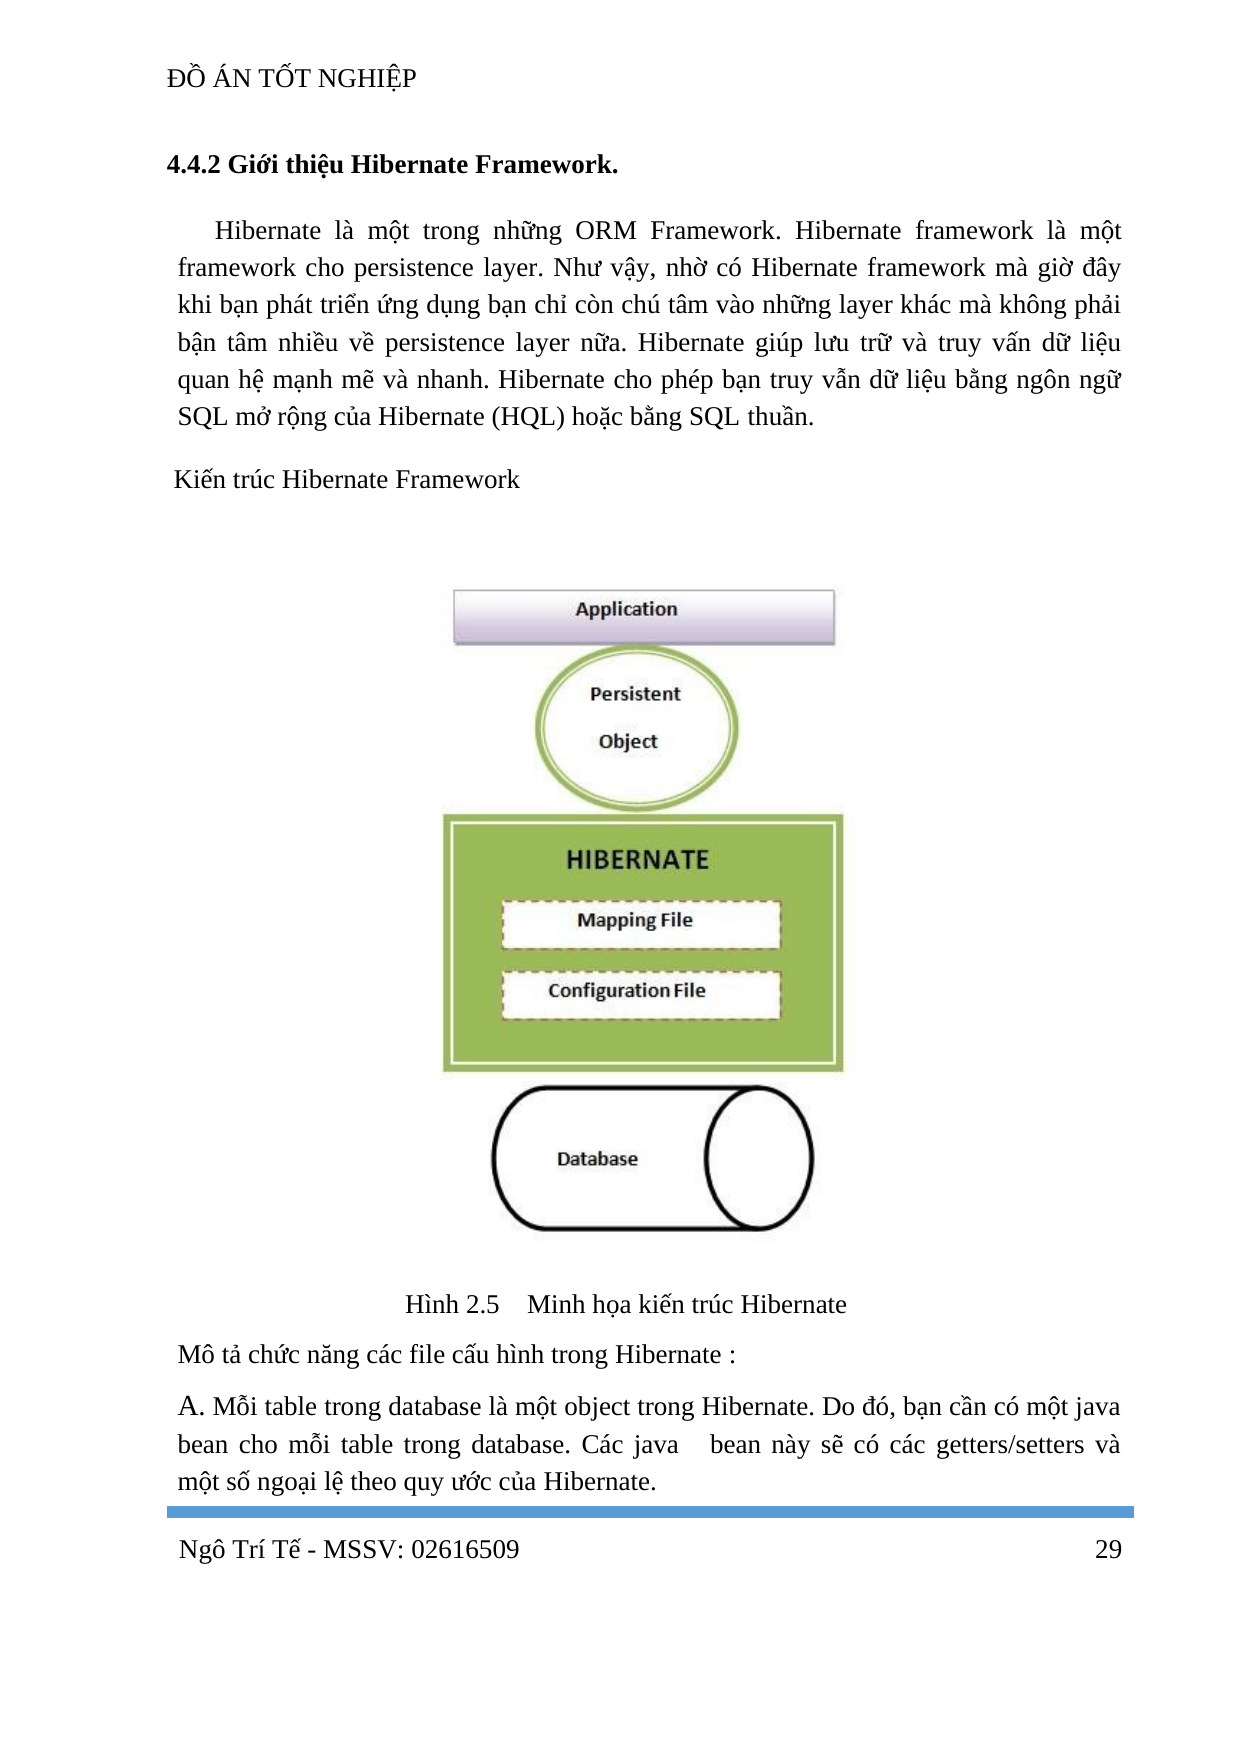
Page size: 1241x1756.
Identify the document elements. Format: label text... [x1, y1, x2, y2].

text Hibernate là một trong những ORM Framework. Hibernate framework là một framework cho persistence layer. Như vậy, nhờ có Hibernate framework mà giờ đây khi bạn phát triển ứng dụng bạn chỉ còn chú tâm vào những layer khác mà không phải bận tâm nhiều về persistence layer nữa. Hibernate giúp lưu trữ và truy vấn dữ liệu quan hệ mạnh mẽ và nhanh. Hibernate cho phép bạn truy vẫn dữ liệu bằng ngôn ngữ SQL mở rộng của Hibernate (HQL) hoặc bằng SQL thuần. [177, 214, 1123, 432]
text Kiến trúc Hibernate Framework [167, 464, 1134, 495]
picture [373, 551, 924, 1252]
text 4.4.2 Giới thiệu Hibernate Framework. [167, 148, 1134, 179]
list Mỗi table trong database là một object trong Hibernate. Do đó, bạn cần có một java bean cho mỗi table trong database. Các java bean này sẽ có các getters/setters và một số ngoại lệ theo quy ước của Hibernate. [177, 1388, 1122, 1496]
